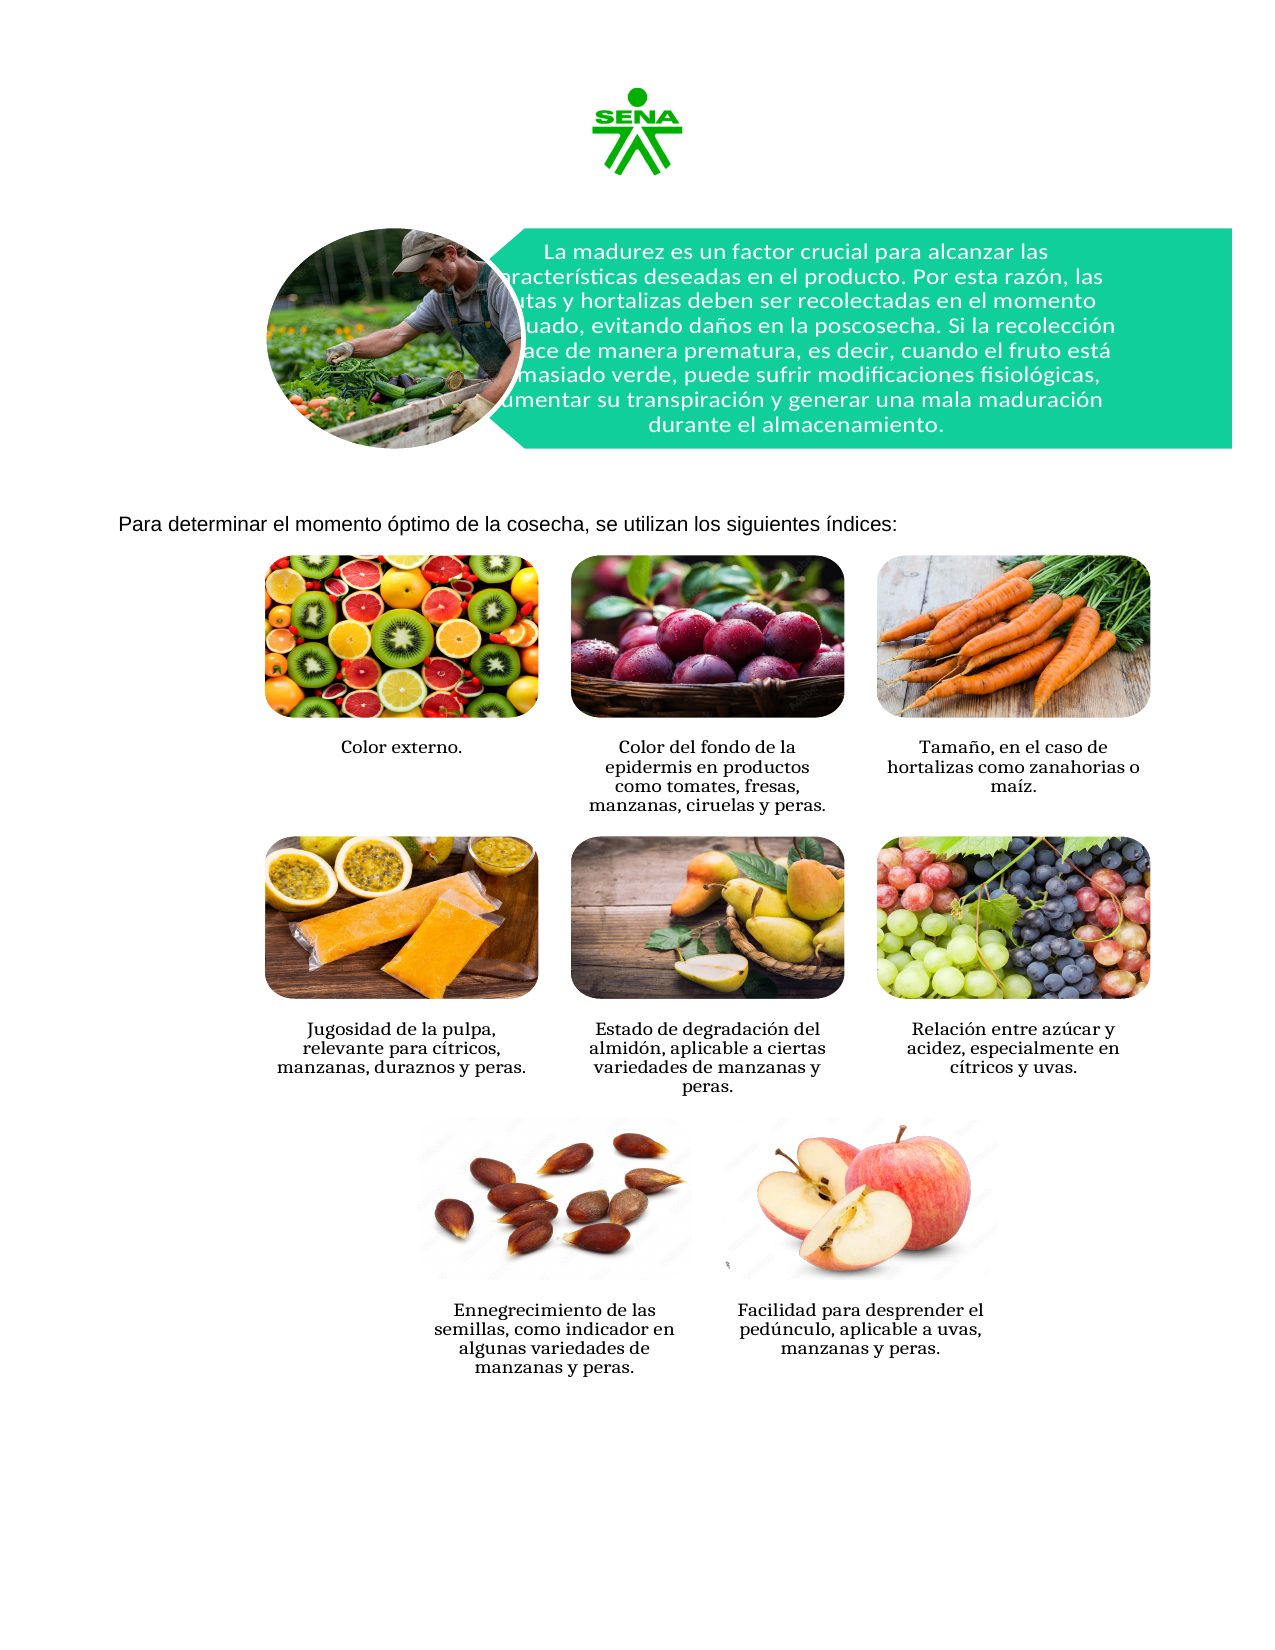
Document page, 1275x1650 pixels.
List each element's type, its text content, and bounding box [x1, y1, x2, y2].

text Para determinar el momento óptimo de la cosecha, se utilizan los siguientes índices: [118, 512, 1157, 536]
picture [265, 837, 538, 998]
picture [877, 556, 1150, 717]
picture [877, 837, 1150, 998]
picture [571, 556, 844, 717]
picture [265, 556, 538, 717]
picture [592, 87, 683, 176]
picture [418, 1118, 691, 1279]
picture [571, 837, 844, 998]
picture [267, 229, 521, 448]
picture [724, 1118, 997, 1279]
